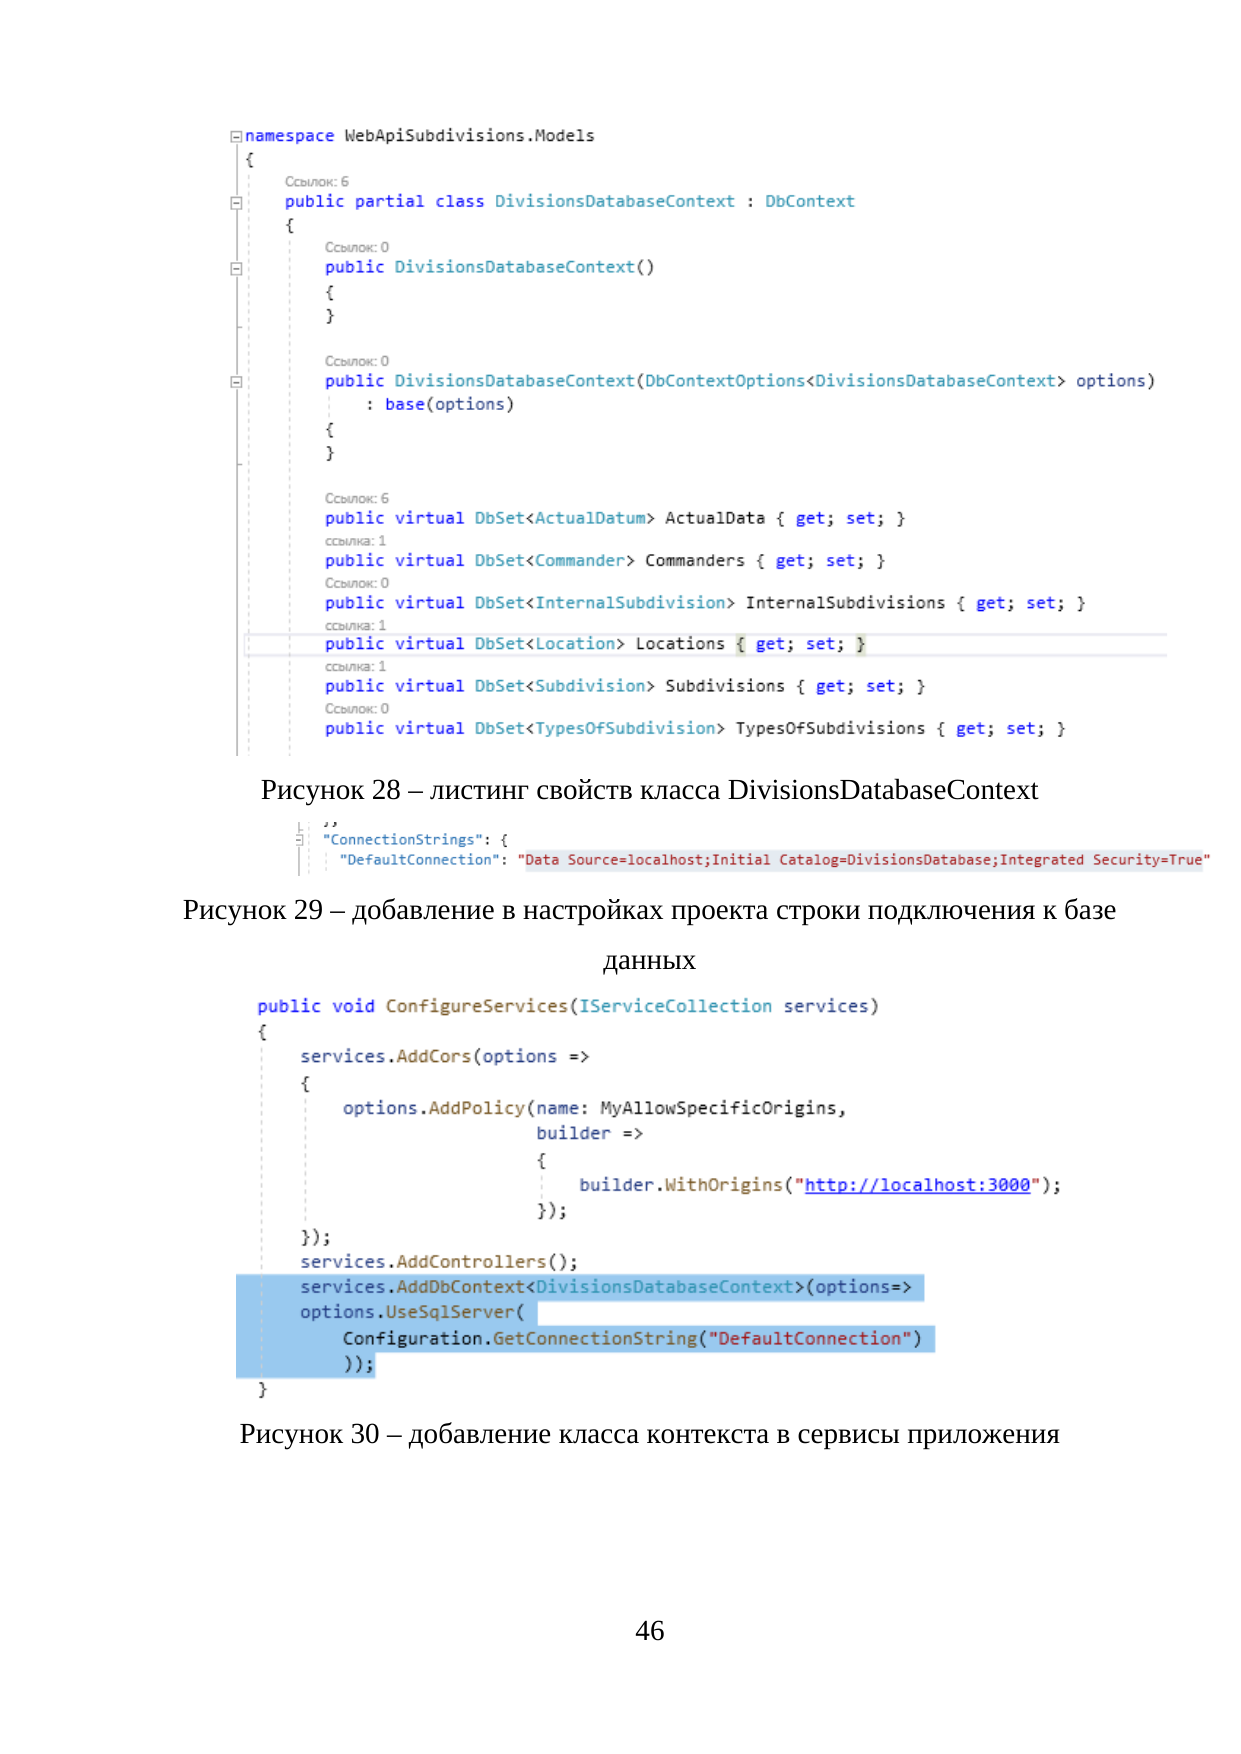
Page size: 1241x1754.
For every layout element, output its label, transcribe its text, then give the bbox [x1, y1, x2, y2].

text Рисунок 30 – добавление класса контекста в сервисы приложения [177, 1416, 1122, 1450]
picture [296, 822, 1241, 876]
text Рисунок 28 – листинг свойств класса DivisionsDatabaseContext [177, 772, 1122, 806]
picture [236, 992, 1064, 1417]
picture [222, 118, 1168, 756]
text Рисунок 29 – добавление в настройках проекта строки подключения к базе данных [177, 892, 1122, 976]
